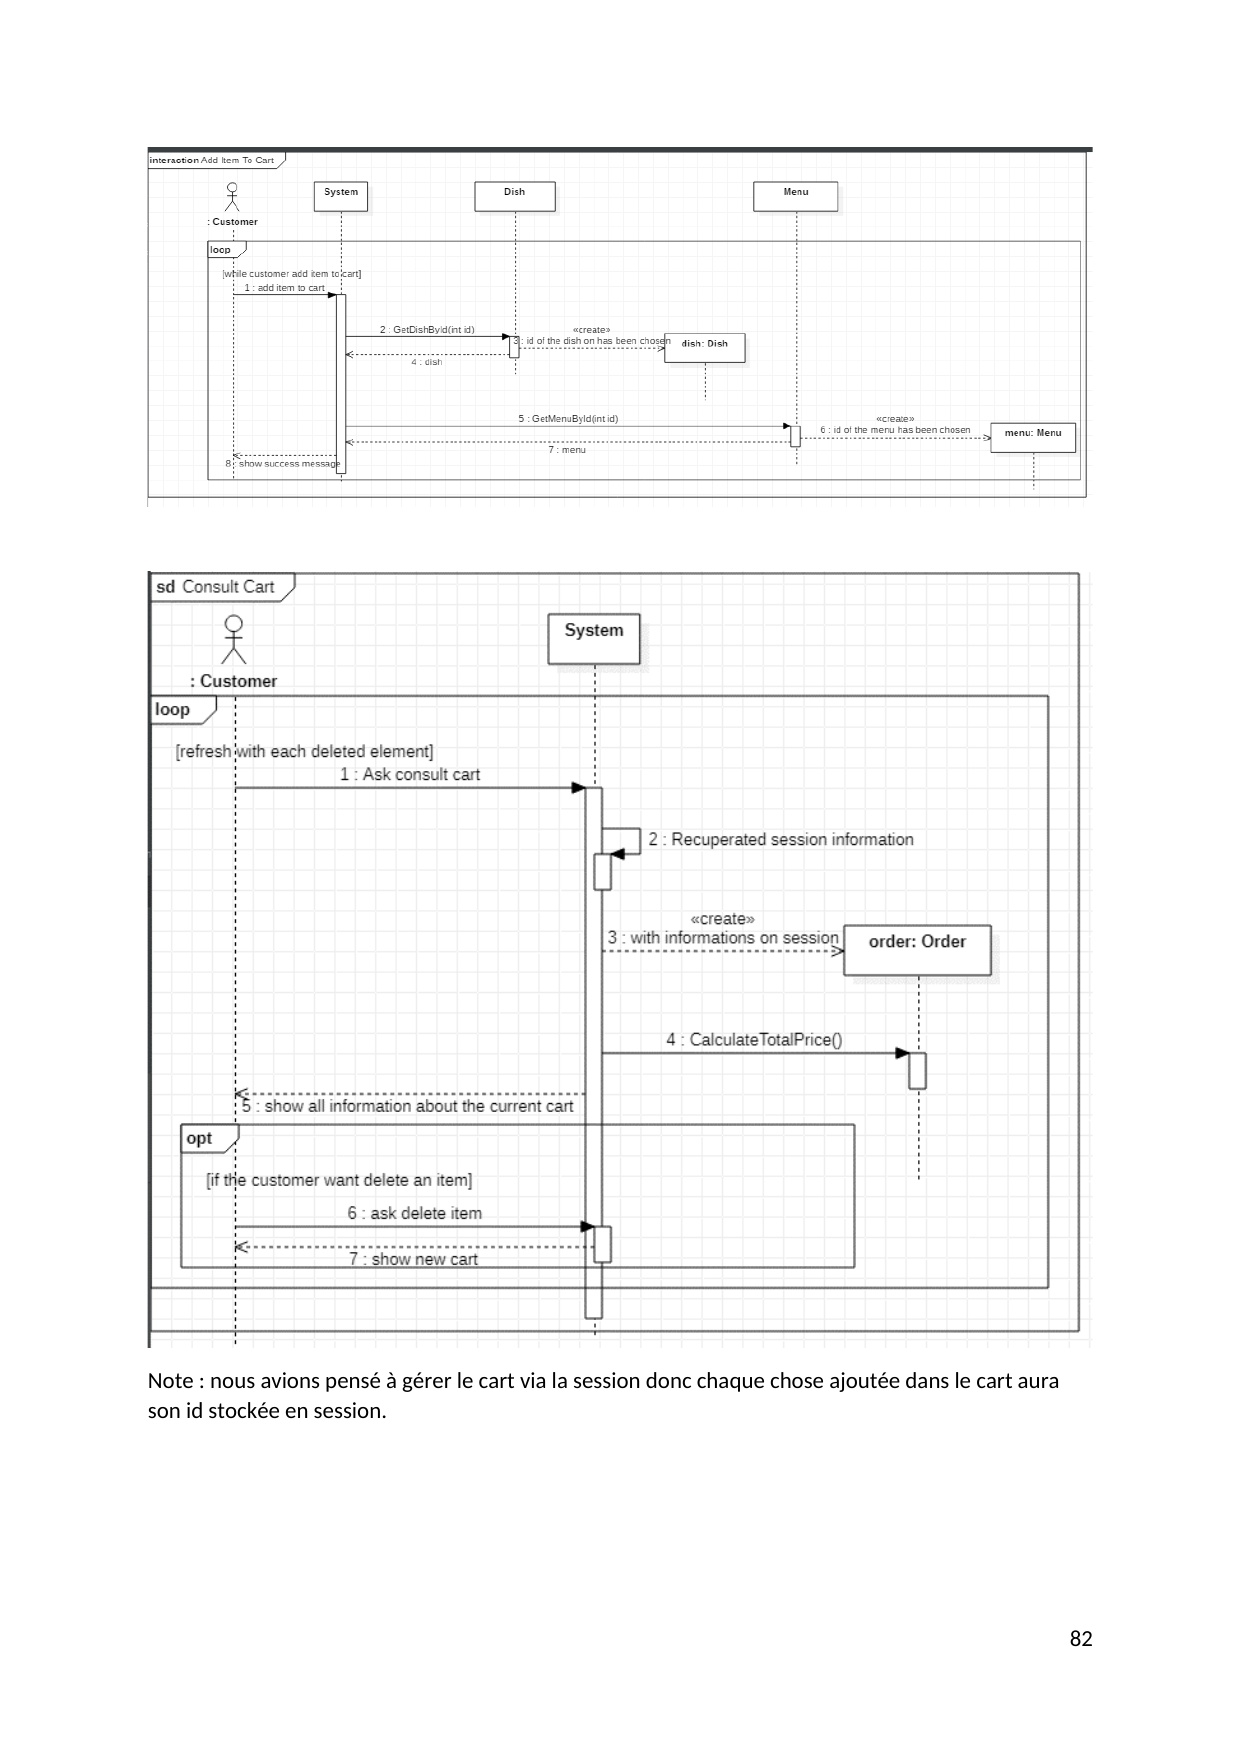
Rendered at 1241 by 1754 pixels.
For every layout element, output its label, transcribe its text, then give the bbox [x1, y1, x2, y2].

picture [147, 571, 1093, 1348]
text Note : nous avions pensé à gérer le cart via la session donc chaque chose ajoutée dans le cart aura son id stockée en session. [148, 1366, 1093, 1424]
picture [147, 147, 1093, 507]
